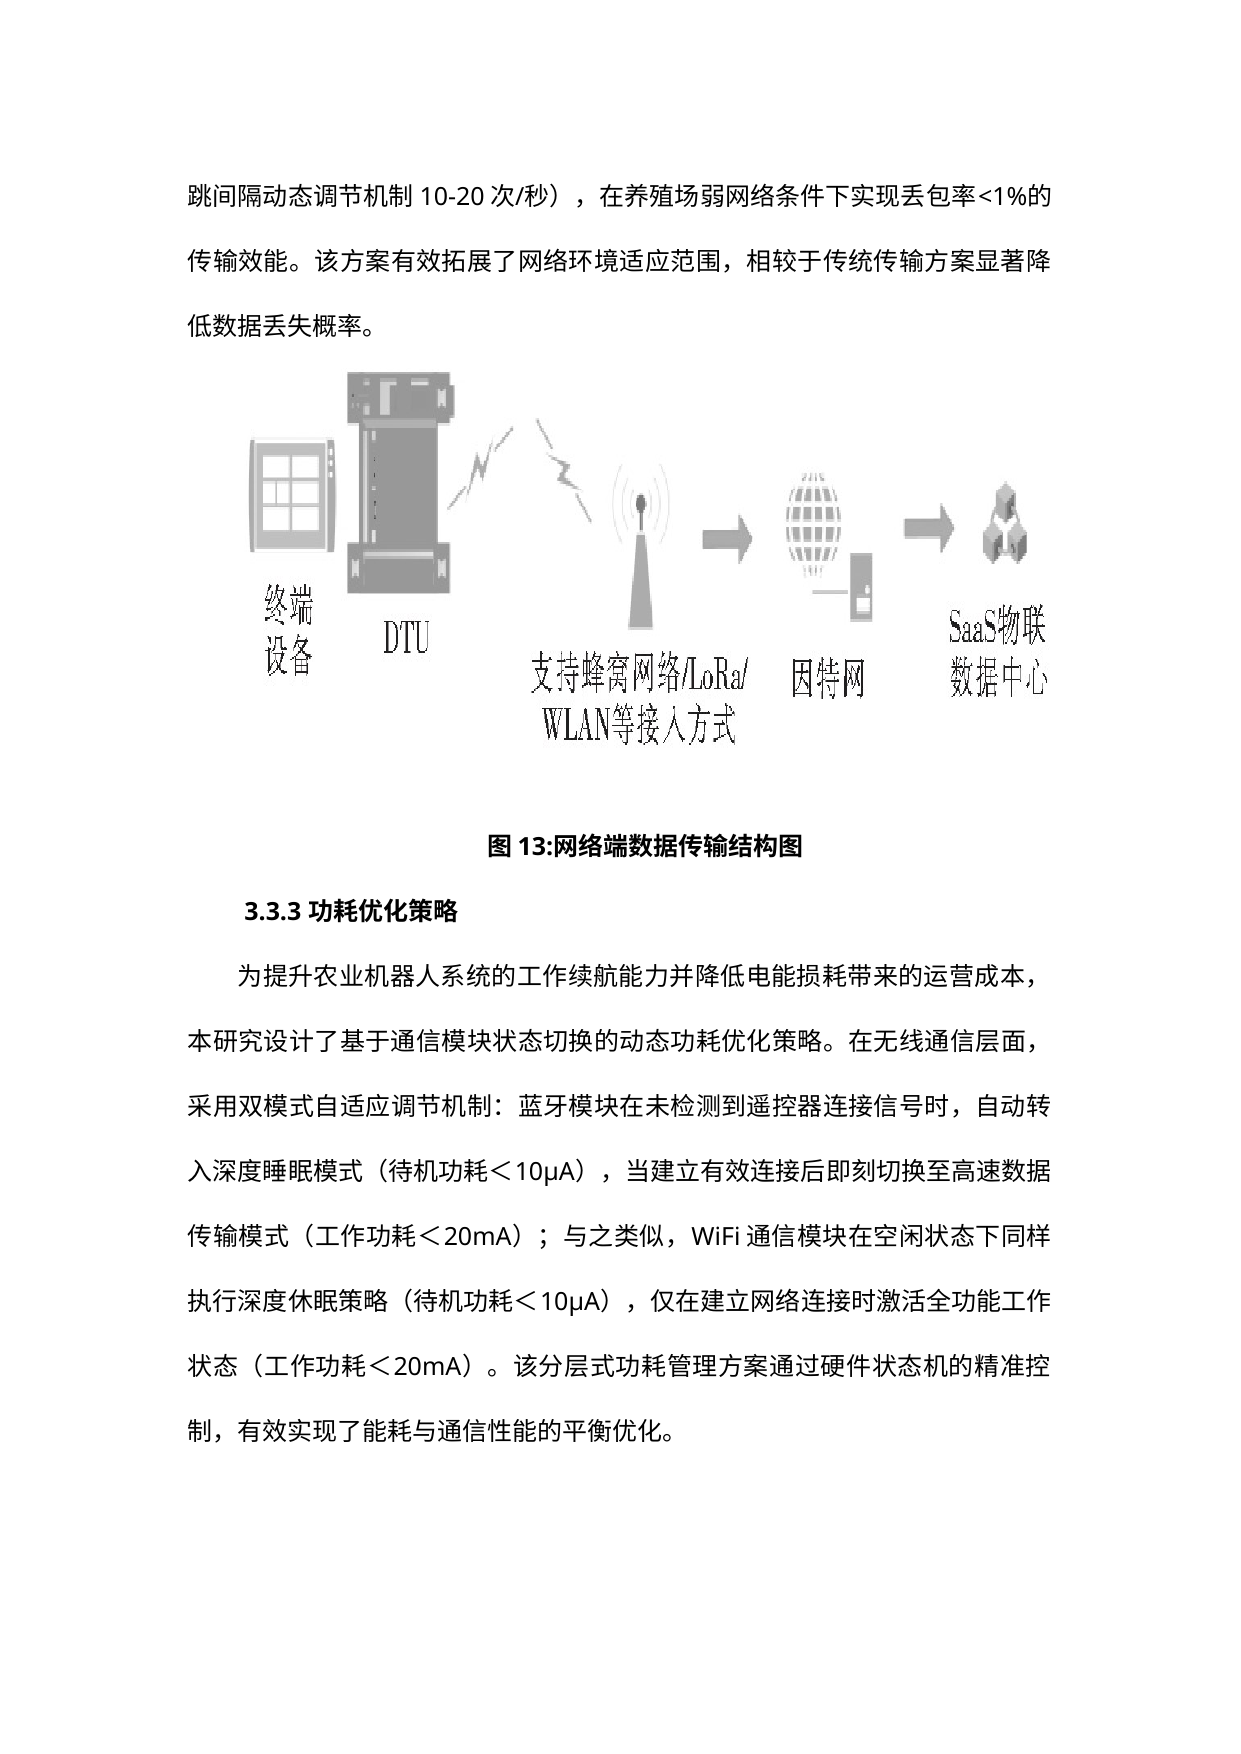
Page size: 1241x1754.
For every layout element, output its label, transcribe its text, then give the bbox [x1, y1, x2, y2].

picture [237, 357, 1055, 788]
text 3.3.3 功耗优化策略 [187, 877, 1053, 942]
text 为提升农业机器人系统的工作续航能力并降低电能损耗带来的运营成本，本研究设计了基于通信模块状态切换的动态功耗优化策略。在无线通信层面，采用双模式自适应调节机制：蓝牙模块在未检测到遥控器连接信号时，自动转入深度睡眠模式（待机功耗＜10μA），当建立有效连接后即刻切换至高速数据传输模式（工作功耗＜20mA）；与之类似，WiFi通信模块在空闲状态下同样执行深度休眠策略（待机功耗＜10μA），仅在建立网络连接时激活全功能工作状态（工作功耗＜20mA）。该分层式功耗管理方案通过硬件状态机的精准控制，有效实现了能耗与通信性能的平衡优化。 [187, 942, 1053, 1462]
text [187, 162, 1053, 357]
text 图13:网络端数据传输结构图 [187, 812, 1053, 877]
